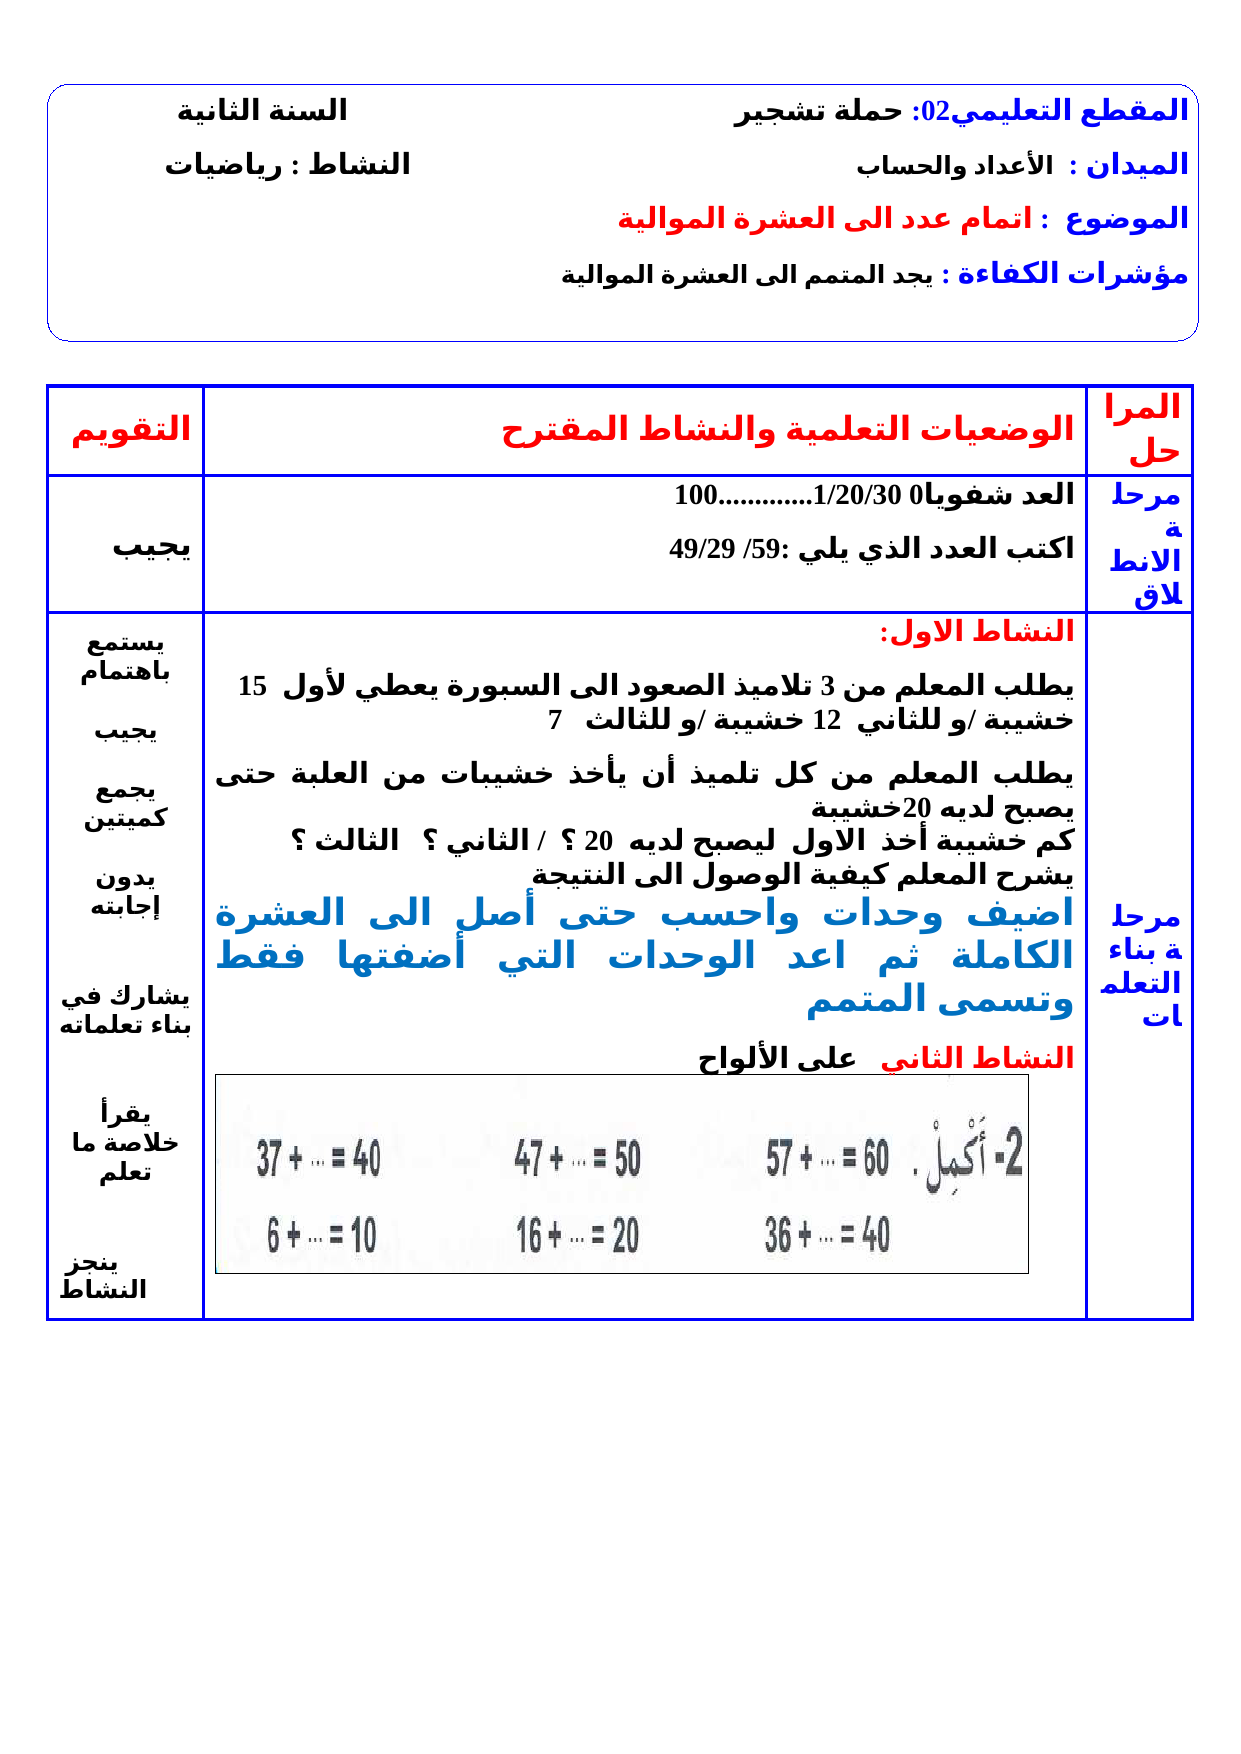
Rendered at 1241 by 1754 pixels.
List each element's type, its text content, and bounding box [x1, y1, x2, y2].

table_cell مرحلة الانطلاق [1088, 477, 1191, 611]
table_cell يستمع باهتمام يجيب يجمع كميتين يدون إجابته يشارك في بناء تعلماته يقرأ خلاصة ما تعلم ينجز النشاط [49, 614, 202, 1317]
table_cell النشاط الاول: يطلب المعلم من 3 تلاميذ الصعود الى السبورة يعطي لأول 15 خشيبة /و للثاني 12 خشيبة /و للثالث 7 يطلب المعلم من كل تلميذ أن يأخذ خشيبات من العلبة حتى يصبح لديه 20خشيبة كم خشيبة أخذ الاول ليصبح لديه 20 ؟ / الثاني ؟ الثالث ؟ يشرح المعلم كيفية الوصول الى النتيجة اضيف وحدات واحسب حتى أصل الى العشرة الكاملة ثم اعد الوحدات التي أضفتها فقط وتسمى المتمم النشاط الثاني على الألواح [205, 614, 1085, 1317]
table_header الوضعيات التعلمية والنشاط المقترح [205, 388, 1085, 474]
table_header التقويم [49, 388, 202, 474]
table_cell يجيب [49, 477, 202, 611]
table_header المراحل [1088, 388, 1191, 474]
table_cell العد شفويا0 1/20/30.............100 اكتب العدد الذي يلي :59/ 49/29 [205, 477, 1085, 611]
table_cell مرحلة بناء التعلمات [1088, 614, 1191, 1317]
